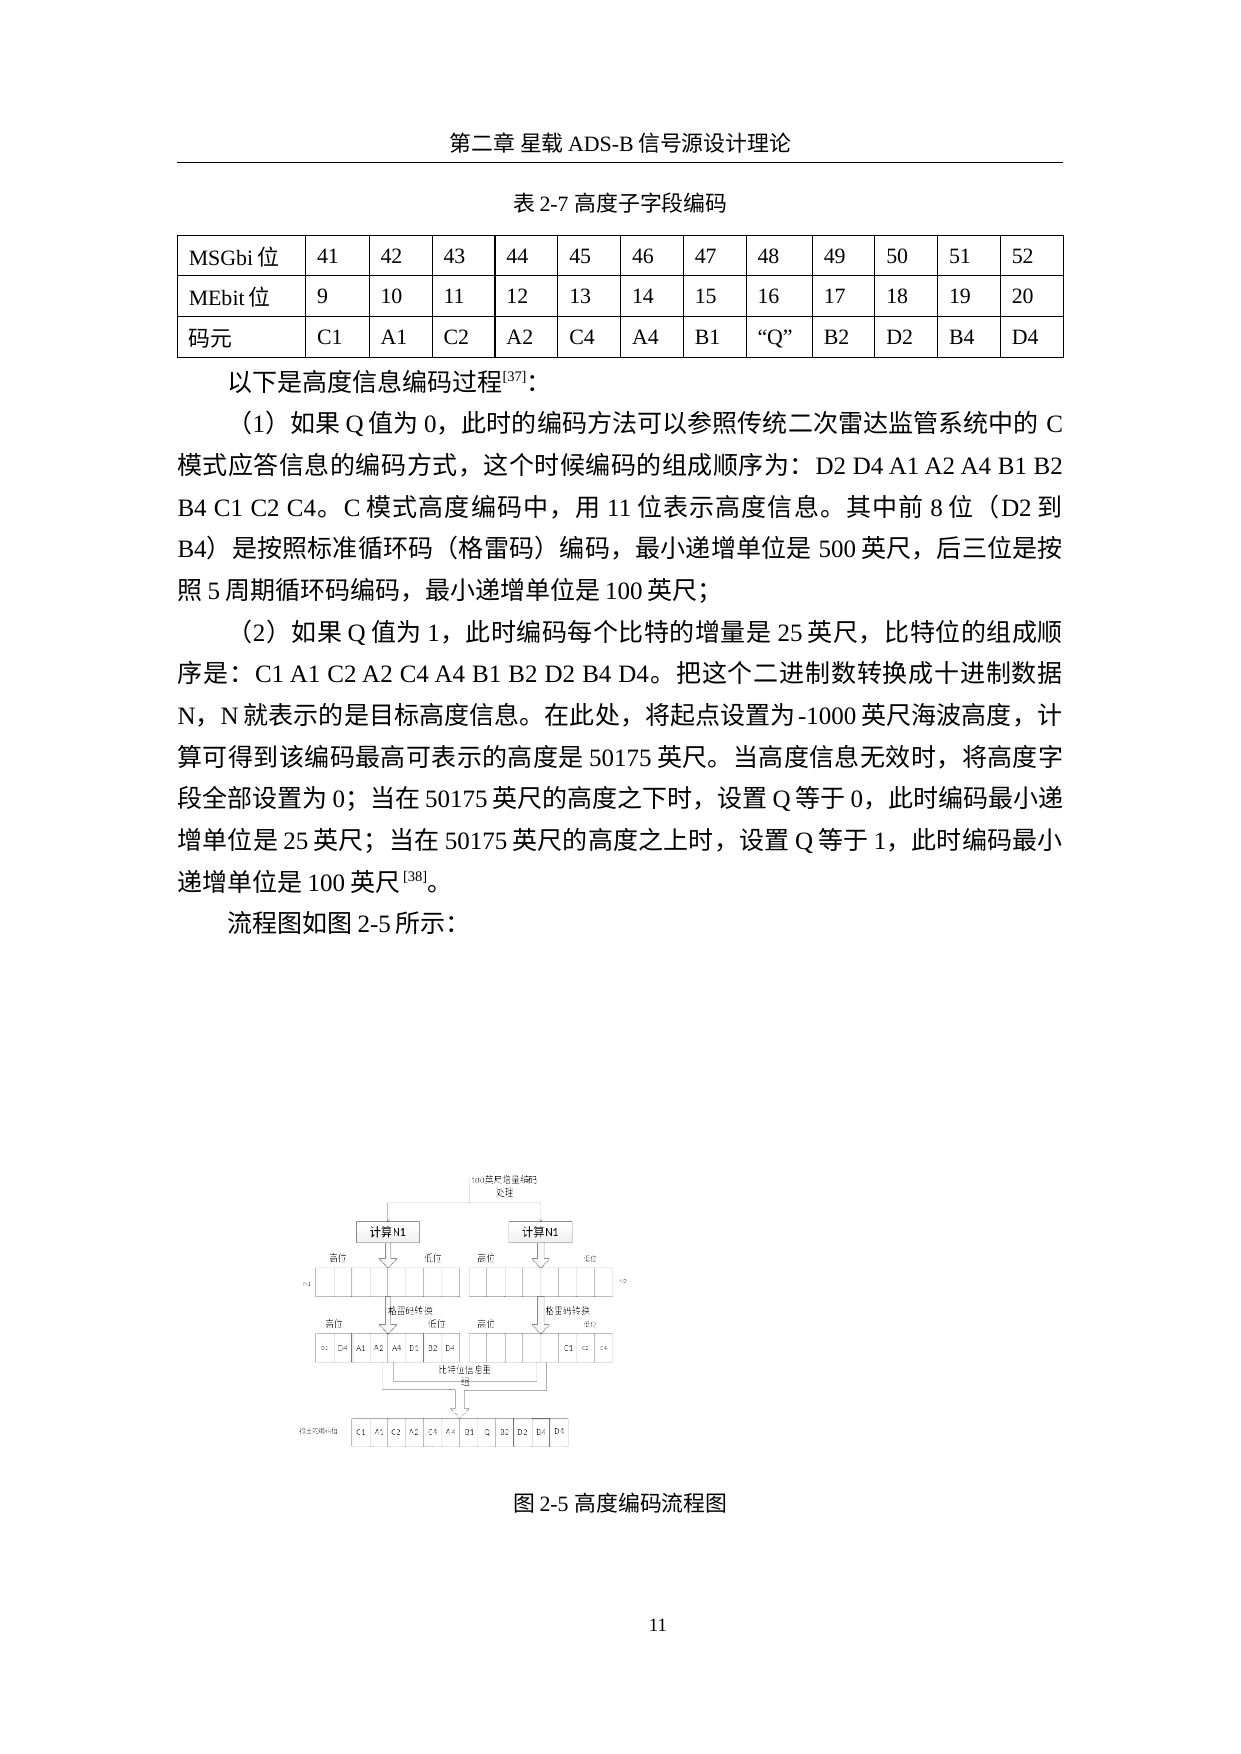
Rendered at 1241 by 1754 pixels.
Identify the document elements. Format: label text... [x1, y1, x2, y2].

table_cell A2 [496, 317, 557, 357]
table_header 45 [558, 236, 620, 275]
table_cell 20 [1001, 276, 1063, 316]
table_cell D4 [1001, 317, 1063, 357]
table_header 49 [813, 236, 874, 275]
table_cell C4 [558, 317, 620, 357]
table_cell D2 [875, 317, 937, 357]
text 图2-5 高度编码流程图 [177, 1482, 1063, 1522]
table_cell 15 [684, 276, 746, 316]
table_header 44 [496, 236, 557, 275]
text （2）如果Q值为1，此时编码每个比特的增量是25英尺，比特位的组成顺序是：C1 A1 C2 A2 C4 A4 B1 B2 D2 B4 D4。把这个二进制数转换成十进制数据N，N就表示的是目标高度信息。在此处，将起点设置为-1000英尺海波高度，计算可得到该编码最高可表示的高度是50175英尺。当高度信息无效时，将高度字段全部设置为0；当在50175英尺的高度之下时，设置Q等于0，此时编码最小递增单位是25英尺；当在50175英尺的高度之上时，设置Q等于1，此时编码最小递增单位是100英尺 [38]。 [177, 608, 1063, 899]
table_cell 9 [306, 276, 369, 316]
table_cell A4 [621, 317, 683, 357]
table_cell C2 [433, 317, 494, 357]
table_cell C1 [306, 317, 369, 357]
table_header 50 [875, 236, 937, 275]
table_cell 17 [813, 276, 874, 316]
table_cell 码元 [178, 317, 305, 357]
table_cell MEbit位 [178, 276, 305, 316]
text 表2-7 高度子字段编码 [177, 182, 1063, 222]
table_cell A1 [370, 317, 432, 357]
table_cell 10 [370, 276, 432, 316]
table_cell 13 [558, 276, 620, 316]
table_header 52 [1001, 236, 1063, 275]
table_header 46 [621, 236, 683, 275]
table_cell 19 [938, 276, 1000, 316]
table_header 47 [684, 236, 746, 275]
table_cell 18 [875, 276, 937, 316]
table_cell B1 [684, 317, 746, 357]
text （1）如果Q值为0，此时的编码方法可以参照传统二次雷达监管系统中的C模式应答信息的编码方式，这个时候编码的组成顺序为：D2 D4 A1 A2 A4 B1 B2 B4 C1 C2 C4。C模式高度编码中，用11位表示高度信息。其中前8位（D2到B4）是按照标准循环码（格雷码）编码，最小递增单位是500英尺，后三位是按照5周期循环码编码，最小递增单位是100英尺； [177, 399, 1063, 608]
table_header 43 [433, 236, 494, 275]
table_cell 16 [747, 276, 812, 316]
table_header MSGbi位 [178, 236, 305, 275]
table_cell B2 [813, 317, 874, 357]
table_cell 14 [621, 276, 683, 316]
table_header 42 [370, 236, 432, 275]
table_cell 12 [496, 276, 557, 316]
table_cell “Q” [747, 317, 812, 357]
table_cell B4 [938, 317, 1000, 357]
table_header 41 [306, 236, 369, 275]
text 以下是高度信息编码过程[37]： [177, 358, 1063, 399]
table_header 51 [938, 236, 1000, 275]
table_header 48 [747, 236, 812, 275]
text 流程图如图2-5所示： [177, 899, 1063, 941]
table_cell 11 [433, 276, 494, 316]
